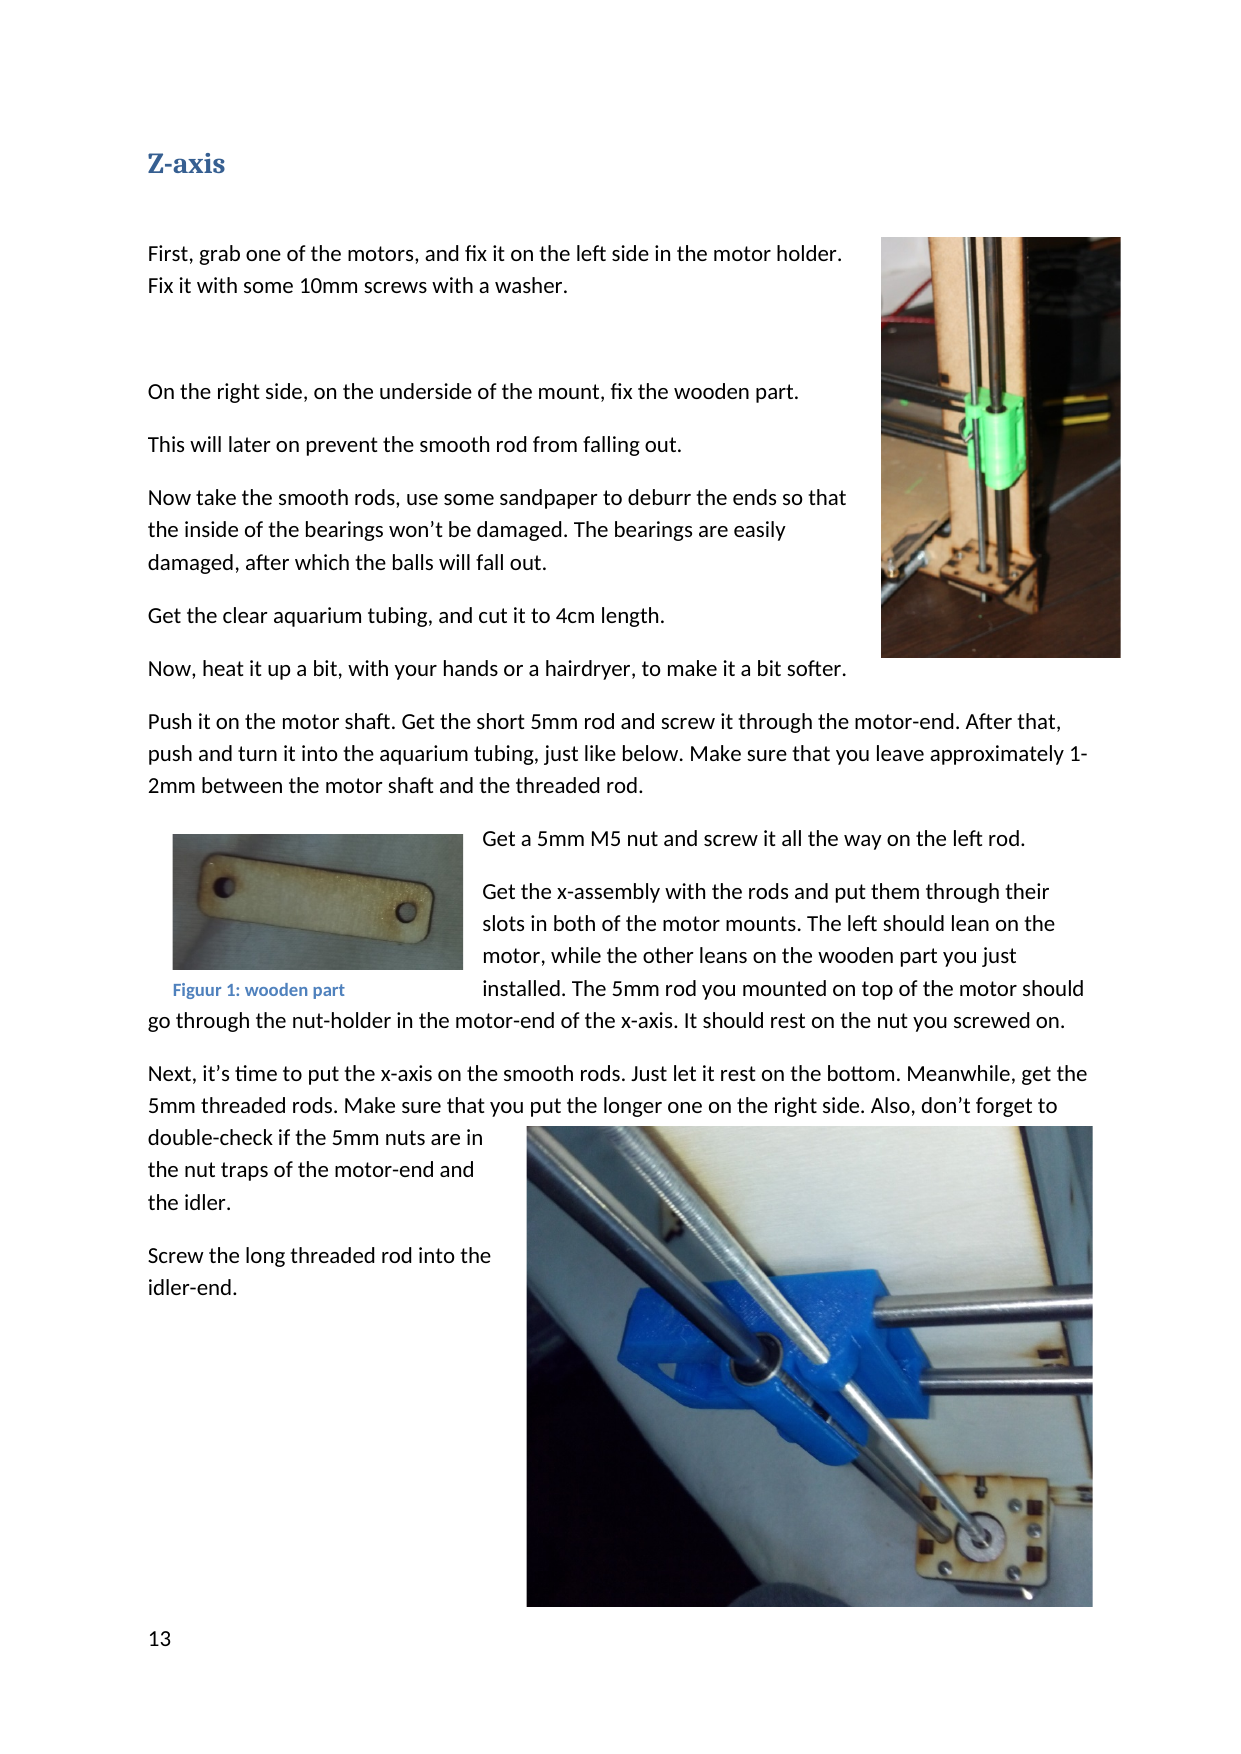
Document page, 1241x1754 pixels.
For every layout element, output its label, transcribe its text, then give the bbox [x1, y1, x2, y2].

text Get a 5mm M5 nut and screw it all the way on the left rod. [148, 824, 1093, 852]
text On the right side, on the underside of the mount, fix the wooden part. [148, 377, 881, 405]
picture [172, 834, 464, 970]
picture [881, 237, 1121, 658]
text Screw the long threaded rod into the idler-end. [148, 1241, 526, 1301]
text Get the x-assembly with the rods and put them through their slots in both of the motor mounts. The left should lean on the motor, while the other leans on the wooden part you just installed. The 5mm rod you mounted on top of the motor should go through the nut-holder in the motor-end of the x-axis. It should rest on the nut you screwed on. [148, 877, 1093, 1034]
text This will later on prevent the smooth rod from falling out. [148, 430, 881, 458]
text First, grab one of the motors, and fix it on the left side in the motor holder. Fix it with some 10mm screws with a washer. [148, 239, 881, 299]
subtitle Z-axis [148, 148, 1093, 181]
text Get the clear aquarium tubing, and cut it to 4cm length. [148, 601, 881, 629]
text Next, it’s time to put the x-axis on the smooth rods. Just let it rest on the bottom. Meanwhile, get the 5mm threaded rods. Make sure that you put the longer one on the right side. Also, don’t forget to double-check if the 5mm nuts are in the nut traps of the motor-end and the idler. [148, 1059, 1093, 1216]
text Push it on the motor shaft. Get the short 5mm rod and screw it through the motor-end. After that, push and turn it into the aquarium tubing, just like below. Make sure that you leave approximately 1-2mm between the motor shaft and the threaded rod. [148, 707, 1093, 799]
text Now take the smooth rods, use some sandpaper to deburr the ends so that the inside of the bearings won’t be damaged. The bearings are easily damaged, after which the balls will fall out. [148, 483, 881, 576]
text Now, heat it up a bit, with your hands or a hairdryer, to make it a bit softer. [148, 654, 1093, 682]
picture [526, 1126, 1093, 1607]
